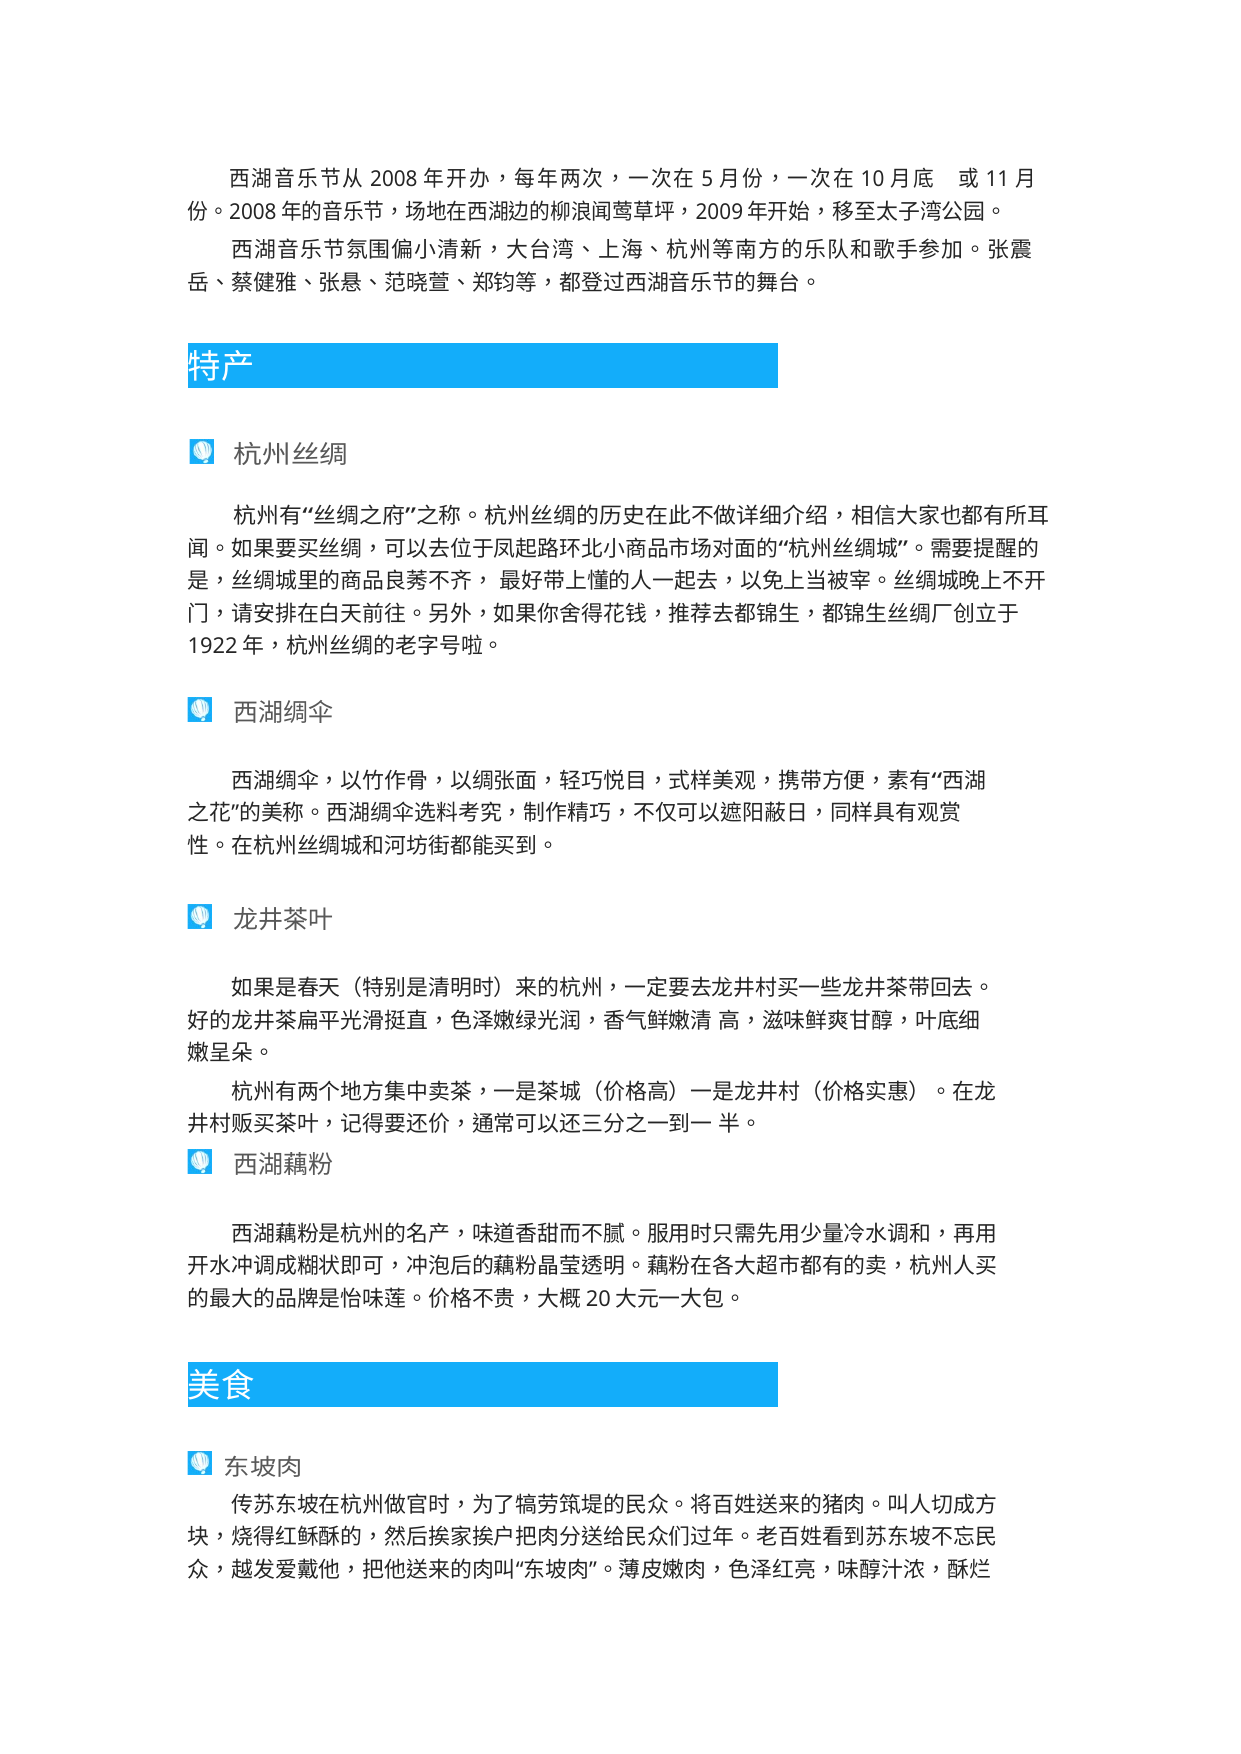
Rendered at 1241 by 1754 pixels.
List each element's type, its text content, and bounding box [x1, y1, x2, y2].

picture [187, 697, 210, 722]
picture [187, 1451, 210, 1475]
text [187, 1487, 999, 1585]
text 杭州有“丝绸之府”之称。杭州丝绸的历史在此不做详细介绍，相信大家也都有所耳闻。如果要买丝绸，可以去位于凤起路环北小商品市场对面的“杭州丝绸城”。需要提醒的是，丝绸城里的商品良莠不齐， 最好带上懂的人一起去，以免上当被宰。丝绸城晚上不开门，请安排在白天前往。另外，如果你舍得花钱，推荐去都锦生，都锦生丝绸厂创立于1922年，杭州丝绸的老字号啦。 [187, 499, 1053, 662]
picture [187, 1149, 210, 1174]
text 西湖音乐节从2008年开办，每年两次，一次在5月份，一次在10月底 或11月份。2008年的音乐节，场地在西湖边的柳浪闻莺草坪，2009年开始，移至太子湾公园。 [187, 162, 1036, 227]
text 西湖藕粉是杭州的名产，味道香甜而不腻。服用时只需先用少量冷水调和，再用开水冲调成糊状即可，冲泡后的藕粉晶莹透明。藕粉在各大超市都有的卖，杭州人买的最大的品牌是怡味莲。价格不贵，大概20大元一大包。 [187, 1216, 999, 1314]
text 杭州有两个地方集中卖茶，一是茶城（价格高）一是龙井村（价格实惠）。在龙井村贩买茶叶，记得要还价，通常可以还三分之一到一 半。 [187, 1074, 999, 1139]
text 东坡肉 [187, 1451, 1053, 1483]
text 如果是春天（特别是清明时）来的杭州，一定要去龙井村买一些龙井茶带回去。好的龙井茶扁平光滑挺直，色泽嫩绿光润，香气鲜嫩清 高，滋味鲜爽甘醇，叶底细嫩呈朵。 [187, 971, 999, 1068]
text 龙井茶叶 [187, 901, 1053, 966]
text 西湖绸伞 [187, 694, 1053, 759]
text 西湖藕粉 [187, 1147, 1053, 1212]
text 特产 [187, 333, 1053, 398]
text 西湖绸伞，以竹作骨，以绸张面，轻巧悦目，式样美观，携带方便，素有“西湖之花”的美称。西湖绸伞选料考究，制作精巧，不仅可以遮阳蔽日，同样具有观赏性。在杭州丝绸城和河坊街都能买到。 [187, 763, 997, 861]
picture [187, 904, 210, 929]
text 美食 [187, 1352, 1053, 1417]
subtitle 杭州丝绸 [189, 434, 1024, 499]
text 西湖音乐节氛围偏小清新，大台湾、上海、杭州等南方的乐队和歌手参加。张震岳、蔡健雅、张悬、范晓萱、郑钧等，都登过西湖音乐节的舞台。 [187, 233, 1036, 298]
picture [189, 439, 214, 464]
